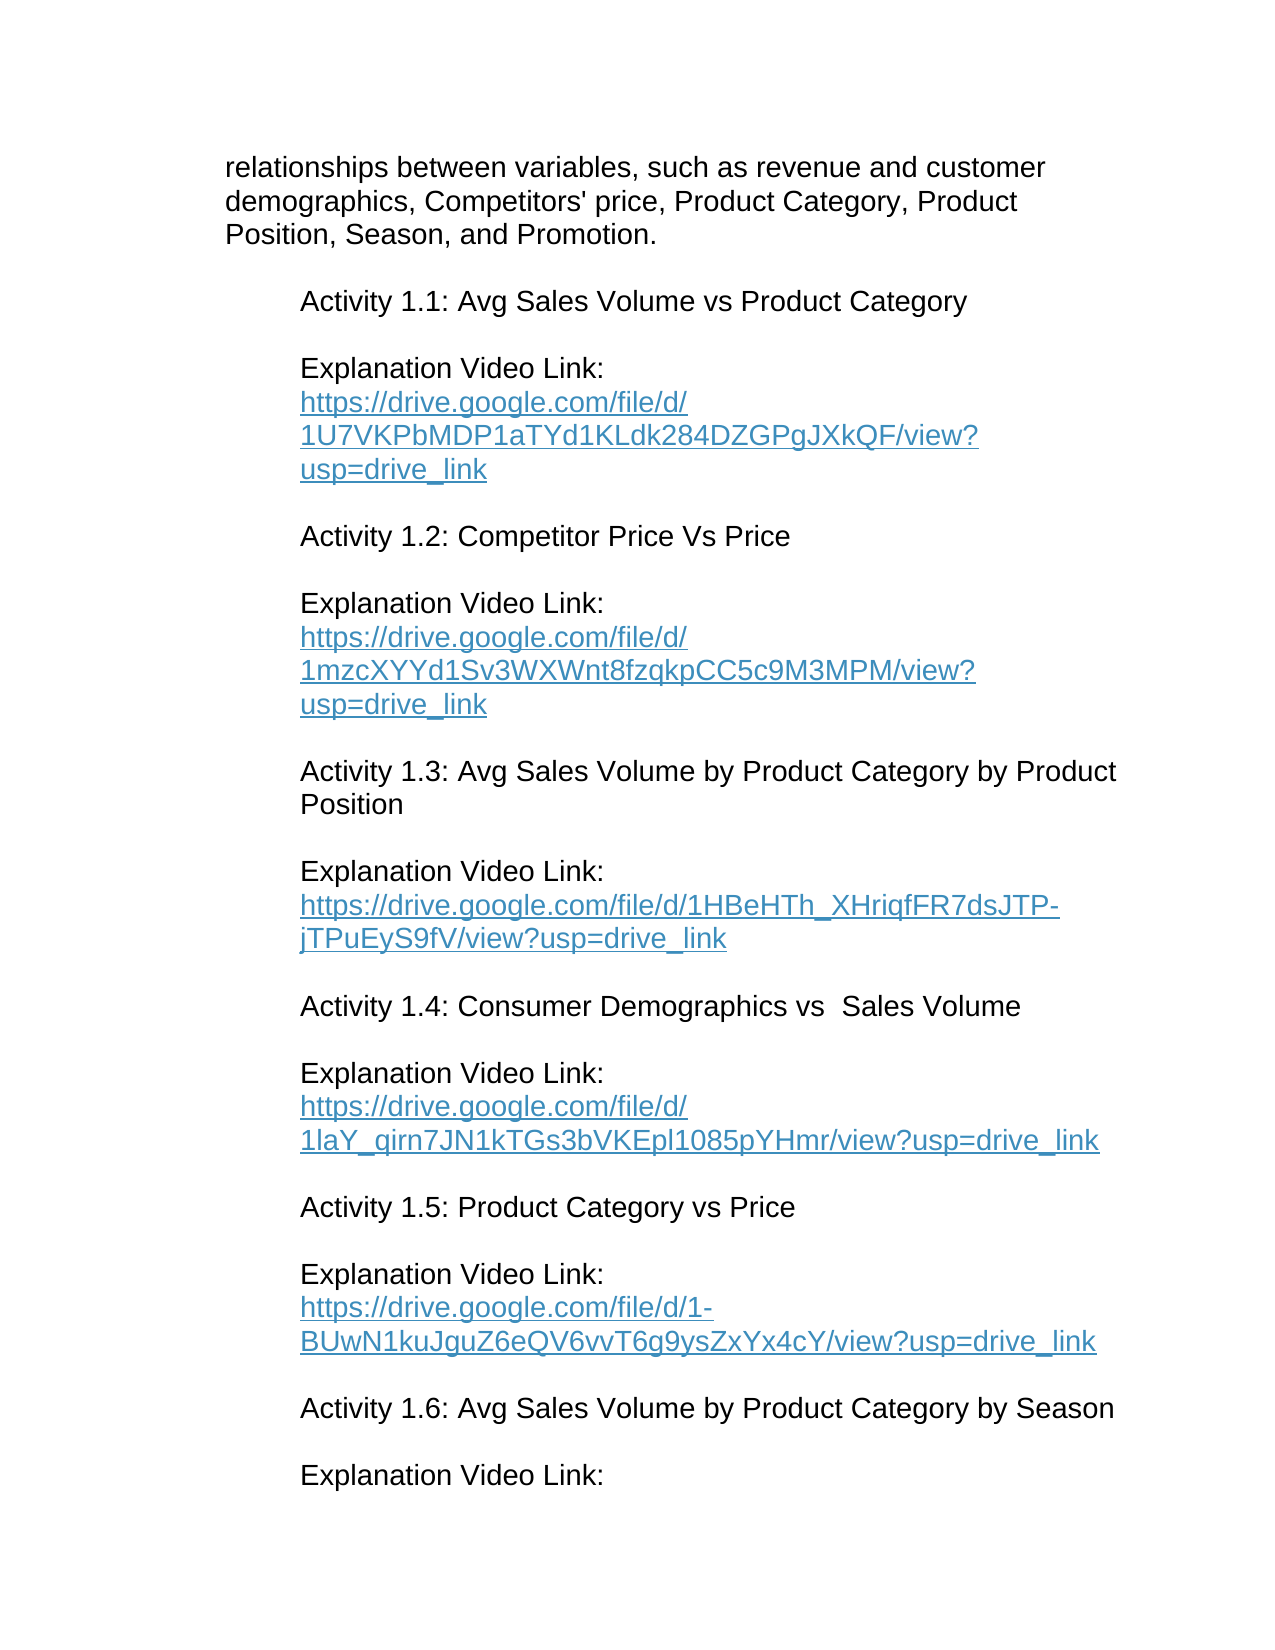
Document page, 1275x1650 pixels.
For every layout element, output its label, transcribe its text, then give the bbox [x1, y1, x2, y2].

text https://drive.google.com/file/d/1HBeHTh_XHriqfFR7dsJTP-jTPuEyS9fV/view?usp=drive_link [300, 888, 1125, 955]
text Explanation Video Link: [300, 1056, 1125, 1089]
text Explanation Video Link: [300, 854, 1125, 888]
text Activity 1.4: Consumer Demographics vs Sales Volume [300, 988, 1125, 1022]
text https://drive.google.com/file/d/1-BUwN1kuJguZ6eQV6vvT6g9ysZxYx4cY/view?usp=drive_link [300, 1290, 1125, 1357]
text Activity 1.1: Avg Sales Volume vs Product Category [300, 284, 1125, 318]
text https://drive.google.com/file/d/1mzcXYYd1Sv3WXWnt8fzqkpCC5c9M3MPM/view?usp=drive_link [300, 619, 1125, 720]
text Activity 1.6: Avg Sales Volume by Product Category by Season [300, 1391, 1125, 1424]
text Explanation Video Link: [300, 1257, 1125, 1290]
text Activity 1.5: Product Category vs Price [300, 1190, 1125, 1223]
text Explanation Video Link: [300, 351, 1125, 385]
text Explanation Video Link: [300, 1458, 1125, 1492]
text https://drive.google.com/file/d/1U7VKPbMDP1aTYd1KLdk284DZGPgJXkQF/view?usp=drive_link [300, 385, 1125, 485]
text Activity 1.3: Avg Sales Volume by Product Category by Product Position [300, 754, 1125, 821]
text Activity 1.2: Competitor Price Vs Price [300, 519, 1125, 552]
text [225, 150, 1125, 251]
text https://drive.google.com/file/d/1laY_qirn7JN1kTGs3bVKEpl1085pYHmr/view?usp=drive_link [300, 1089, 1125, 1156]
text Explanation Video Link: [300, 586, 1125, 619]
